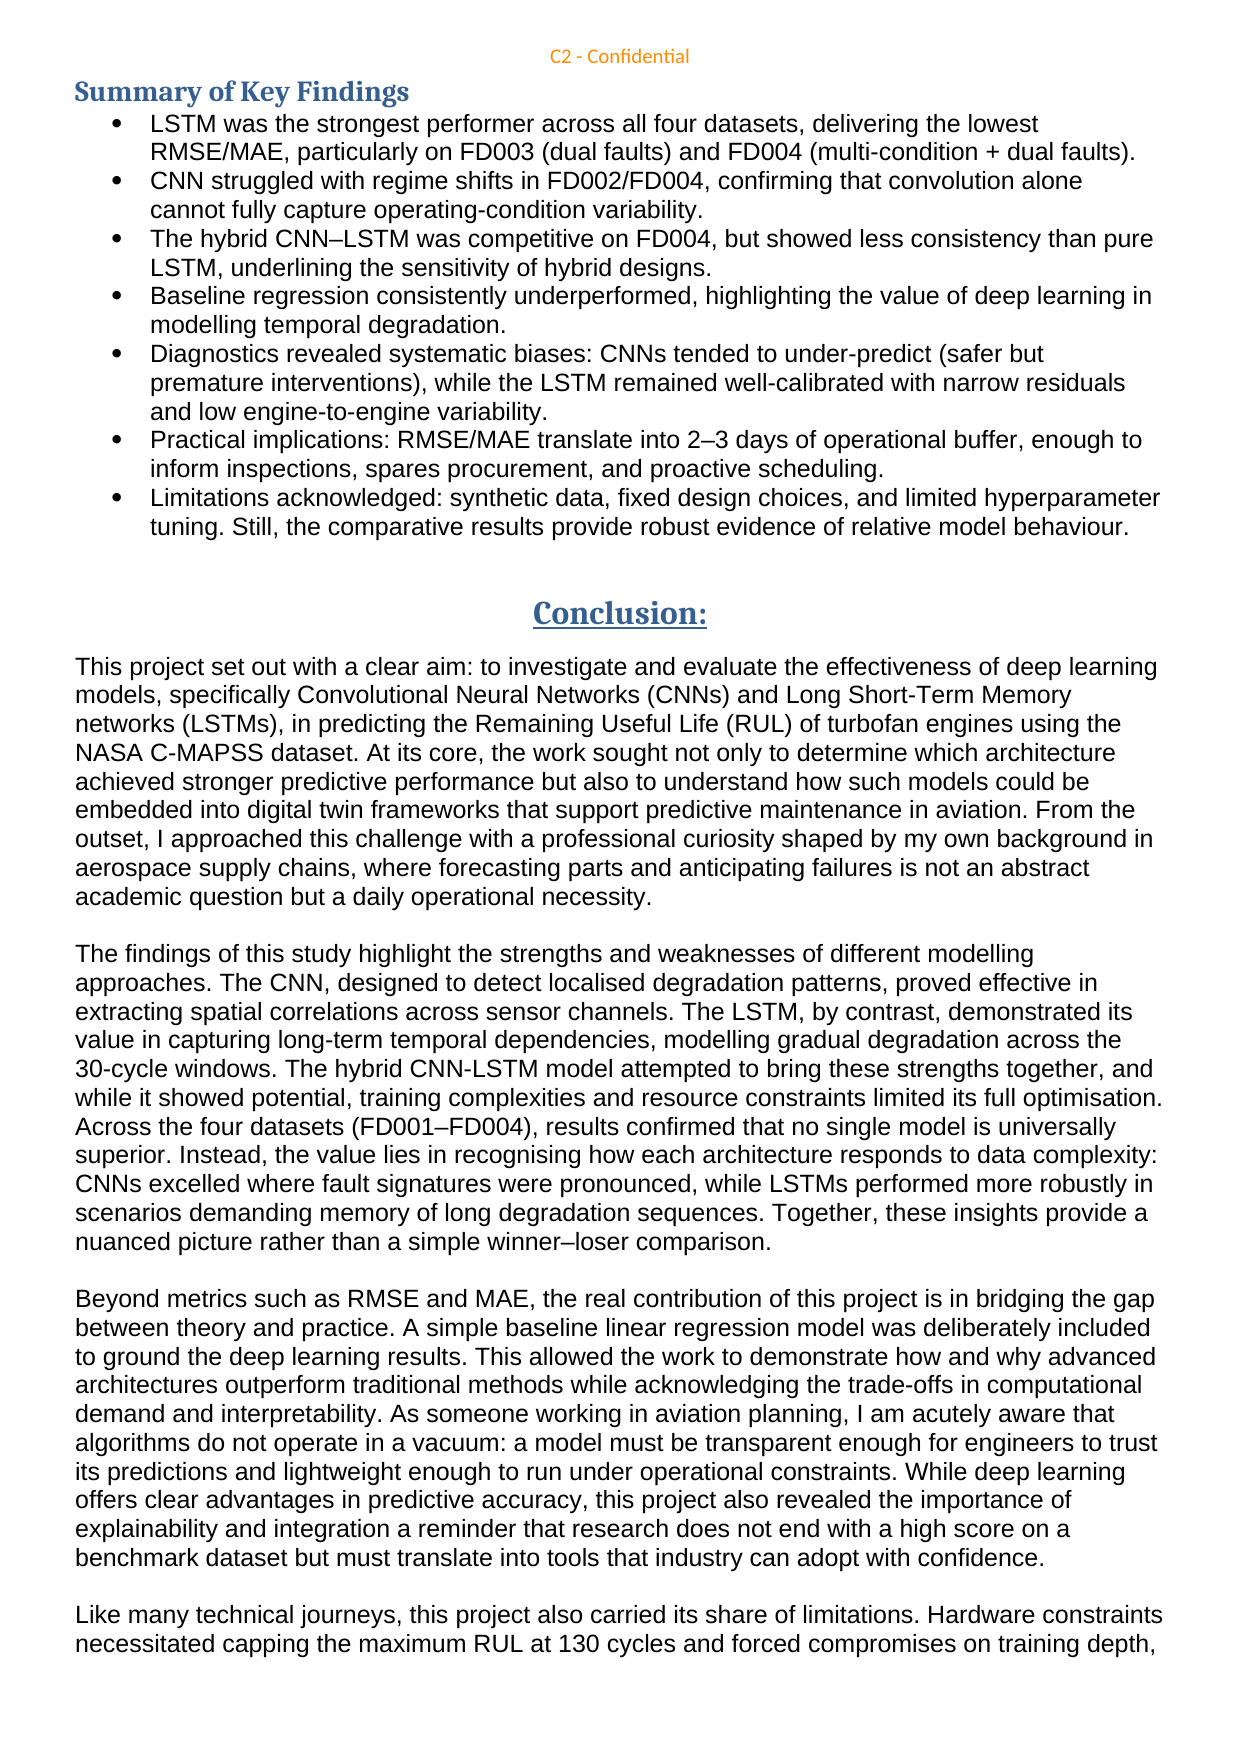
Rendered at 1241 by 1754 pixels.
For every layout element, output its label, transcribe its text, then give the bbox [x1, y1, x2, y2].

list The hybrid CNN–LSTM was competitive on FD004, but showed less consistency than pure LSTM, underlining the sensitivity of hybrid designs. [112, 224, 1165, 281]
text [75, 1601, 1165, 1658]
list Diagnostics revealed systematic biases: CNNs tended to under-predict (safer but premature interventions), while the LSTM remained well-calibrated with narrow residuals and low engine-to-engine variability. [112, 339, 1165, 425]
list Limitations acknowledged: synthetic data, fixed design choices, and limited hyperparameter tuning. Still, the comparative results provide robust evidence of relative model behaviour. [112, 483, 1165, 541]
subtitle Summary of Key Findings [75, 75, 1165, 108]
list LSTM was the strongest performer across all four datasets, delivering the lowest RMSE/MAE, particularly on FD003 (dual faults) and FD004 (multi-condition + dual faults). [112, 108, 1165, 166]
subtitle Conclusion: [75, 594, 1165, 633]
list Baseline regression consistently underperformed, highlighting the value of deep learning in modelling temporal degradation. [112, 281, 1165, 339]
list Practical implications: RMSE/MAE translate into 2–3 days of operational buffer, enough to inform inspections, spares procurement, and proactive scheduling. [112, 425, 1165, 483]
text Beyond metrics such as RMSE and MAE, the real contribution of this project is in bridging the gap between theory and practice. A simple baseline linear regression model was deliberately included to ground the deep learning results. This allowed the work to demonstrate how and why advanced architectures outperform traditional methods while acknowledging the trade-offs in computational demand and interpretability. As someone working in aviation planning, I am acutely aware that algorithms do not operate in a vacuum: a model must be transparent enough for engineers to trust its predictions and lightweight enough to run under operational constraints. While deep learning offers clear advantages in predictive accuracy, this project also revealed the importance of explainability and integration a reminder that research does not end with a high score on a benchmark dataset but must translate into tools that industry can adopt with confidence. [75, 1284, 1165, 1572]
text This project set out with a clear aim: to investigate and evaluate the effectiveness of deep learning models, specifically Convolutional Neural Networks (CNNs) and Long Short-Term Memory networks (LSTMs), in predicting the Remaining Useful Life (RUL) of turbofan engines using the NASA C-MAPSS dataset. At its core, the work sought not only to determine which architecture achieved stronger predictive performance but also to understand how such models could be embedded into digital twin frameworks that support predictive maintenance in aviation. From the outset, I approached this challenge with a professional curiosity shaped by my own background in aerospace supply chains, where forecasting parts and anticipating failures is not an abstract academic question but a daily operational necessity. [75, 652, 1165, 911]
list CNN struggled with regime shifts in FD002/FD004, confirming that convolution alone cannot fully capture operating-condition variability. [112, 166, 1165, 224]
text The findings of this study highlight the strengths and weaknesses of different modelling approaches. The CNN, designed to detect localised degradation patterns, proved effective in extracting spatial correlations across sensor channels. The LSTM, by contrast, demonstrated its value in capturing long-term temporal dependencies, modelling gradual degradation across the 30-cycle windows. The hybrid CNN-LSTM model attempted to bring these strengths together, and while it showed potential, training complexities and resource constraints limited its full optimisation. Across the four datasets (FD001–FD004), results confirmed that no single model is universally superior. Instead, the value lies in recognising how each architecture responds to data complexity: CNNs excelled where fault signatures were pronounced, while LSTMs performed more robustly in scenarios demanding memory of long degradation sequences. Together, these insights provide a nuanced picture rather than a simple winner–loser comparison. [75, 939, 1165, 1256]
